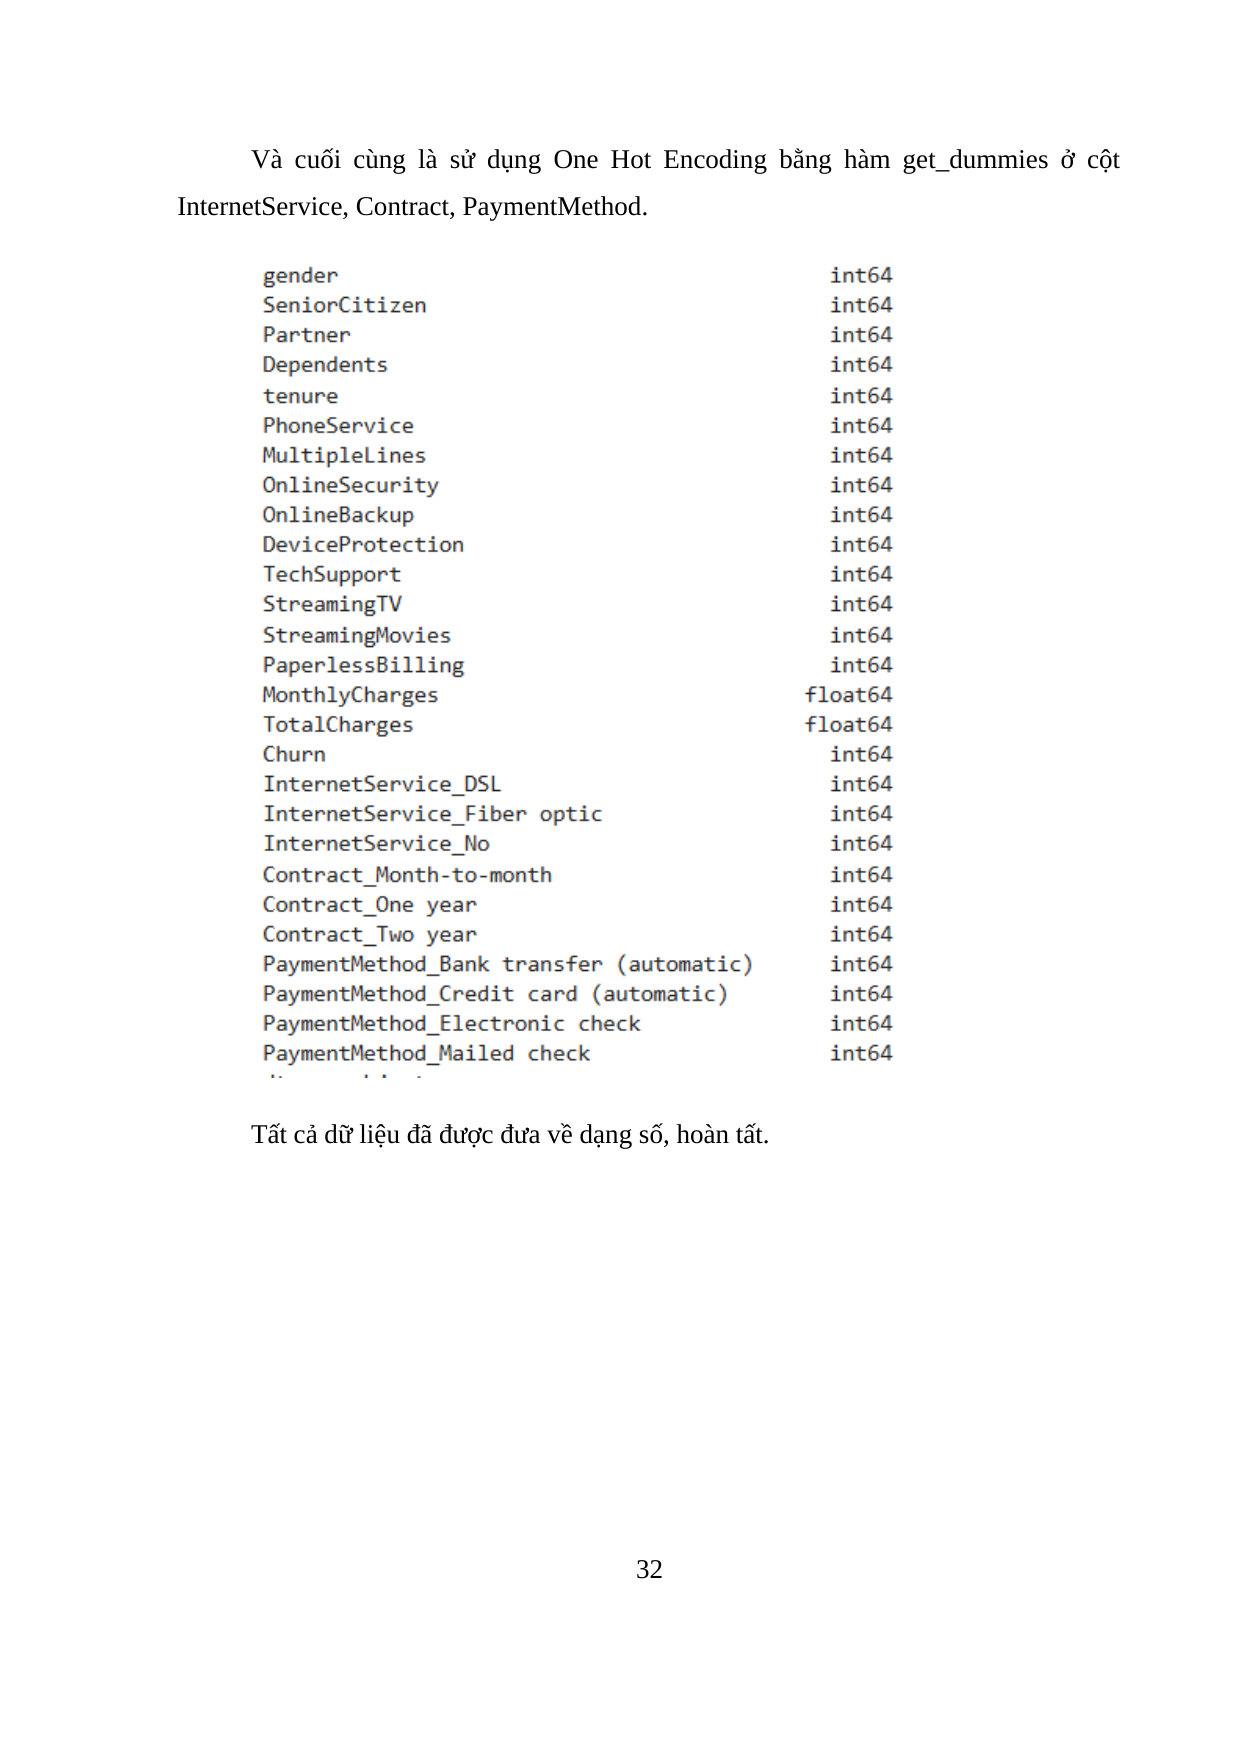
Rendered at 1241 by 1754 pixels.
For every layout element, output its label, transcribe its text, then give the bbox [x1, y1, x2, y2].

text Tất cả dữ liệu đã được đưa về dạng số, hoàn tất. [177, 1119, 1122, 1150]
picture [250, 261, 930, 1078]
text Và cuối cùng là sử dụng One Hot Encoding bằng hàm get_dummies ở cột InternetService, Contract, PaymentMethod. [177, 143, 1122, 221]
